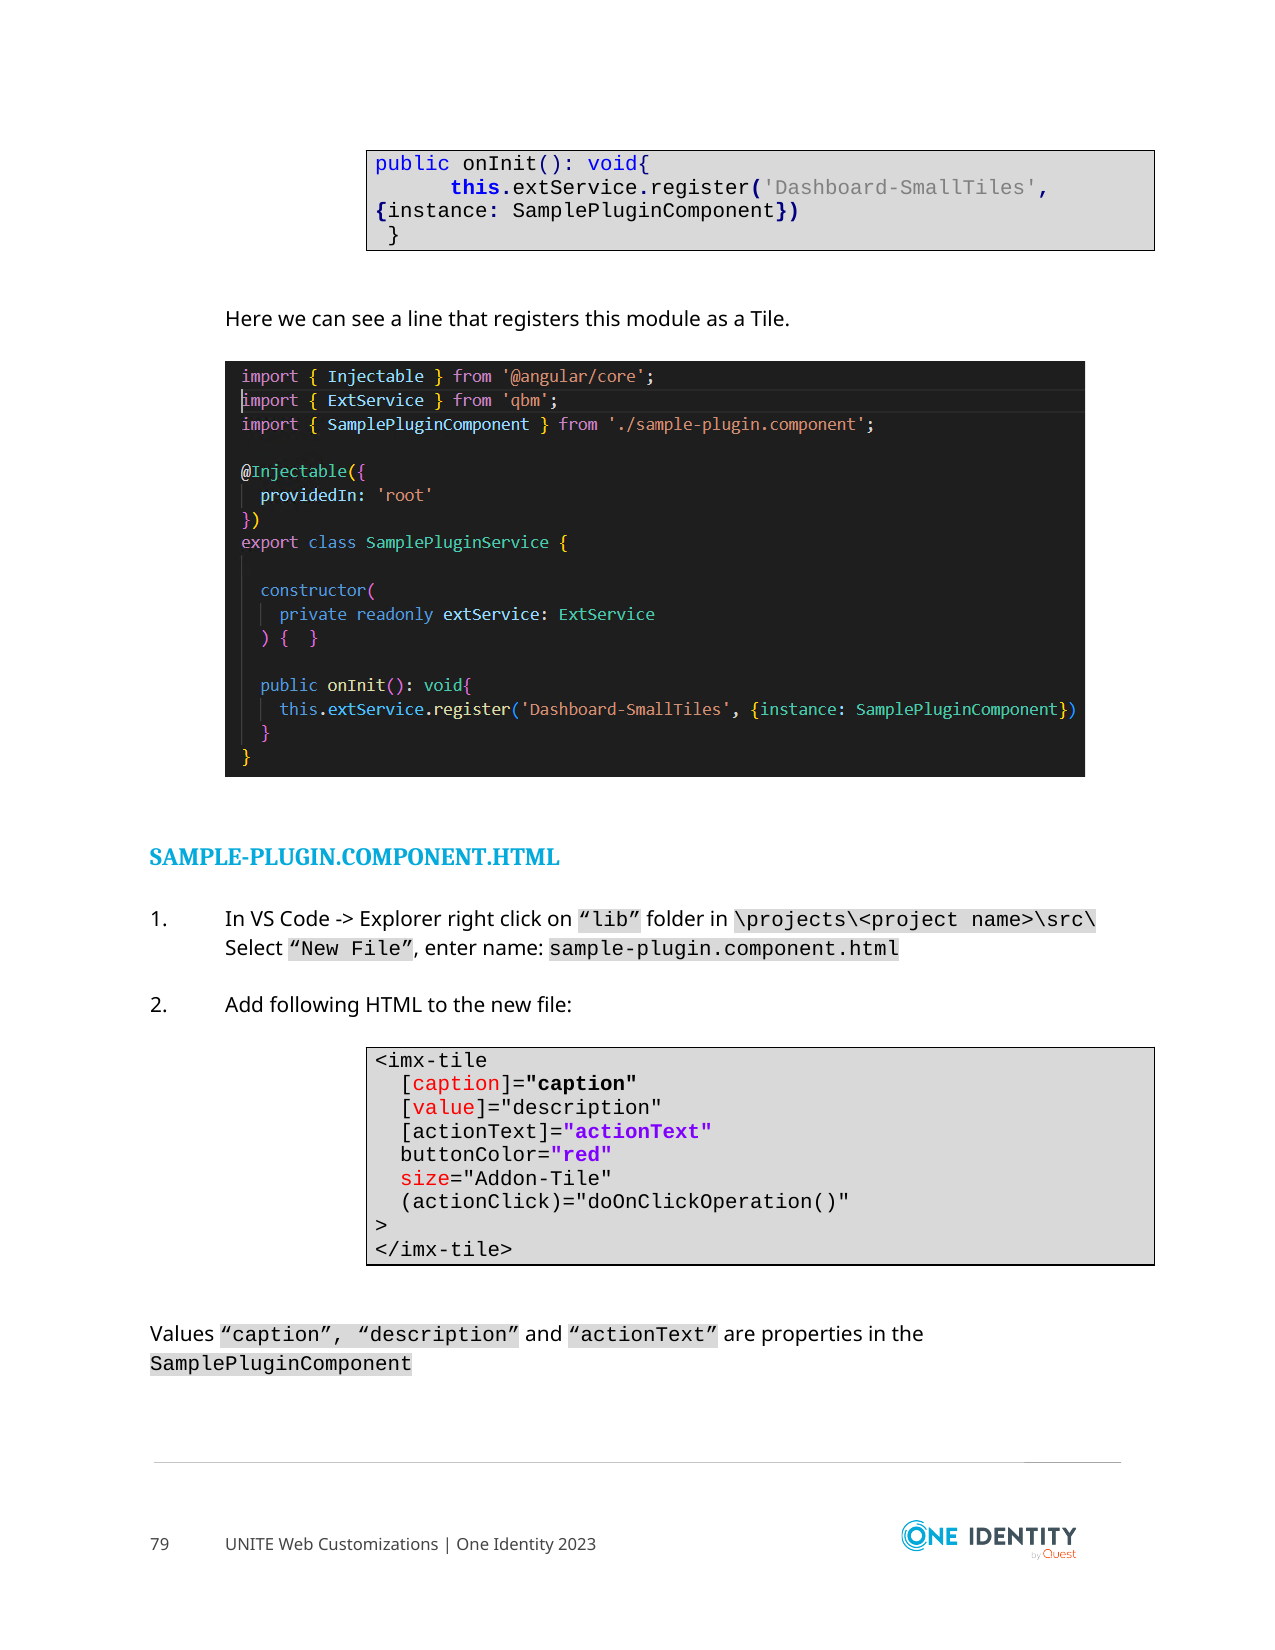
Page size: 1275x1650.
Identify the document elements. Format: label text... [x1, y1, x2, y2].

text buttonColor="red" [367, 1141, 1154, 1165]
text Values “caption”, “description” and “actionText” are properties in the SamplePluginComponent [150, 1319, 1125, 1376]
text public onInit(): void{ [367, 151, 1154, 174]
picture [912, 1531, 921, 1541]
text [caption]="caption" [367, 1070, 1154, 1094]
text 1. In VS Code -> Explorer right click on “lib” folder in \projects\<project name>\src\ [150, 904, 1125, 933]
text Sample-plugin.component.html [150, 843, 1125, 871]
text <imx-tile [367, 1048, 1154, 1070]
text Select “New File”, enter name: sample-plugin.component.html [150, 933, 1125, 961]
picture [901, 1520, 910, 1529]
text </imx-tile> [367, 1236, 1154, 1264]
text > [367, 1212, 1154, 1236]
picture [225, 361, 1085, 777]
text size="Addon-Tile" [367, 1165, 1154, 1188]
text Here we can see a line that registers this module as a Tile. [150, 304, 1125, 333]
text this.extService.register('Dashboard-SmallTiles', {instance: SamplePluginComponent}) [367, 174, 1154, 221]
text (actionClick)="doOnClickOperation()" [367, 1188, 1154, 1212]
picture [905, 1522, 918, 1531]
text [value]="description" [367, 1094, 1154, 1117]
text } [367, 221, 1154, 250]
text 2. Add following HTML to the new file: [150, 990, 1125, 1018]
picture [901, 1520, 1077, 1560]
text [actionText]="actionText" [367, 1117, 1154, 1141]
